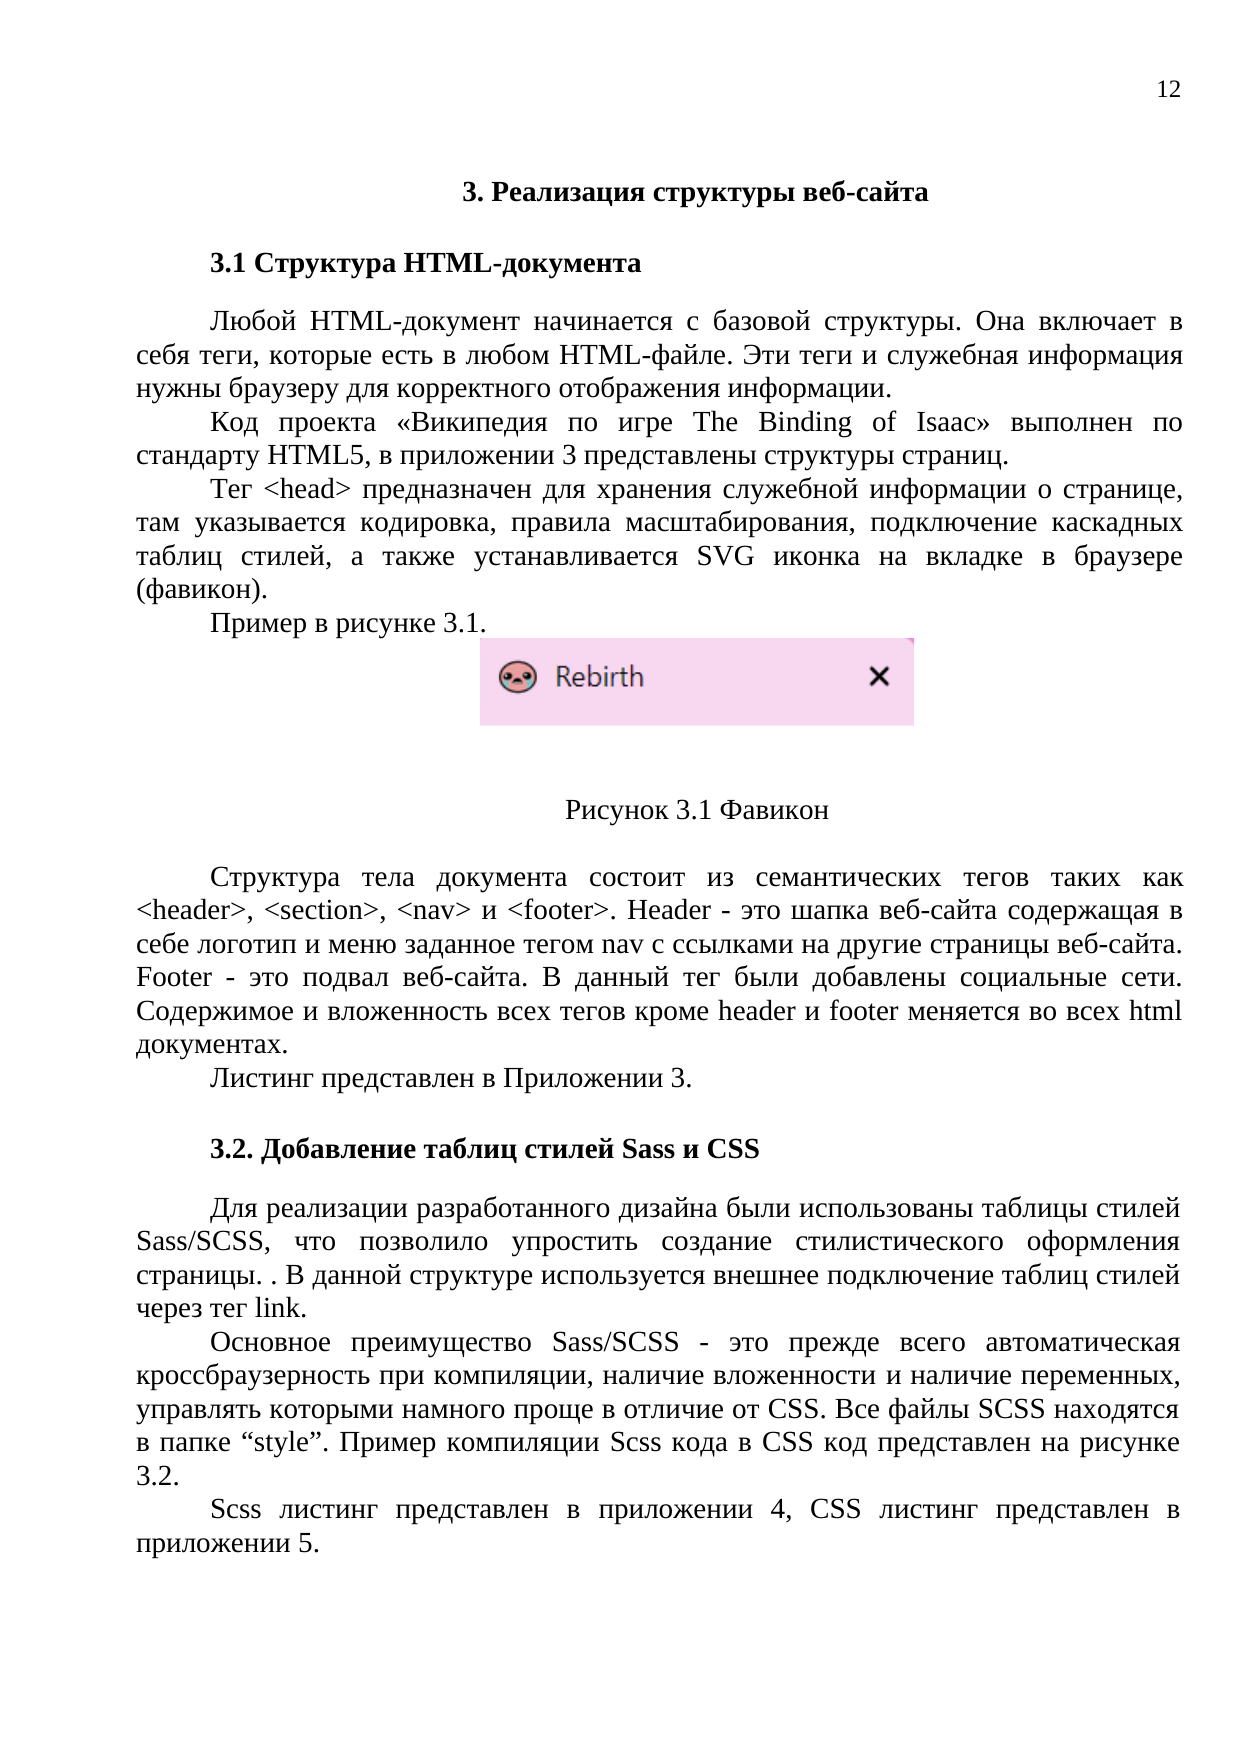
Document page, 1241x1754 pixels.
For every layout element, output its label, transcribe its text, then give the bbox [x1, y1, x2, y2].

text Структура тела документа состоит из семантических тегов таких как <header>, <section>, <nav> и <footer>. Header - это шапка веб-сайта содержащая в себе логотип и меню заданное тегом nav с ссылками на другие страницы веб-сайта. Footer - это подвал веб-сайта. В данный тег были добавлены социальные сети. Содержимое и вложенность всех тегов кроме header и footer меняется во всех html документах. [136, 859, 1184, 1060]
text Любой HTML-документ начинается с базовой структуры. Она включает в себя теги, которые есть в любом HTML-файле. Эти теги и служебная информация нужны браузеру для корректного отображения информации. [136, 303, 1184, 404]
subtitle 3. Реализация структуры веб-сайта [136, 174, 1181, 207]
text Листинг представлен в Приложении 3. [136, 1060, 1184, 1094]
subtitle 3.1 Структура HTML-документа [136, 245, 1181, 278]
text Код проекта «Википедия по игре The Binding of Isaac» выполнен по стандарту HTML5, в приложении 3 представлены структуры страниц. [136, 404, 1184, 471]
picture [479, 638, 915, 792]
text Тег <head> предназначен для хранения служебной информации о странице, там указывается кодировка, правила масштабирования, подключение каскадных таблиц стилей, а также устанавливается SVG иконка на вкладке в браузере (фавикон). [136, 471, 1184, 605]
text Для реализации разработанного дизайна были использованы таблицы стилей Sass/SCSS, что позволило упростить создание стилистического оформления страницы. . В данной структуре используется внешнее подключение таблиц стилей через тег link. [136, 1190, 1181, 1324]
text Пример в рисунке 3.1. [136, 605, 1184, 639]
text Scss листинг представлен в приложении 4, CSS листинг представлен в приложении 5. [136, 1492, 1181, 1559]
text Основное преимущество Sass/SCSS - это прежде всего автоматическая кроссбраузерность при компиляции, наличие вложенности и наличие переменных, управлять которыми намного проще в отличие от CSS. Все файлы SCSS находятся в папке “style”. Пример компиляции Scss кода в CSS код представлен на рисунке 3.2. [136, 1324, 1181, 1492]
subtitle 3.2. Добавление таблиц стилей Sass и CSS [136, 1131, 1181, 1165]
text Рисунок 3.1 Фавикон [136, 792, 1184, 825]
